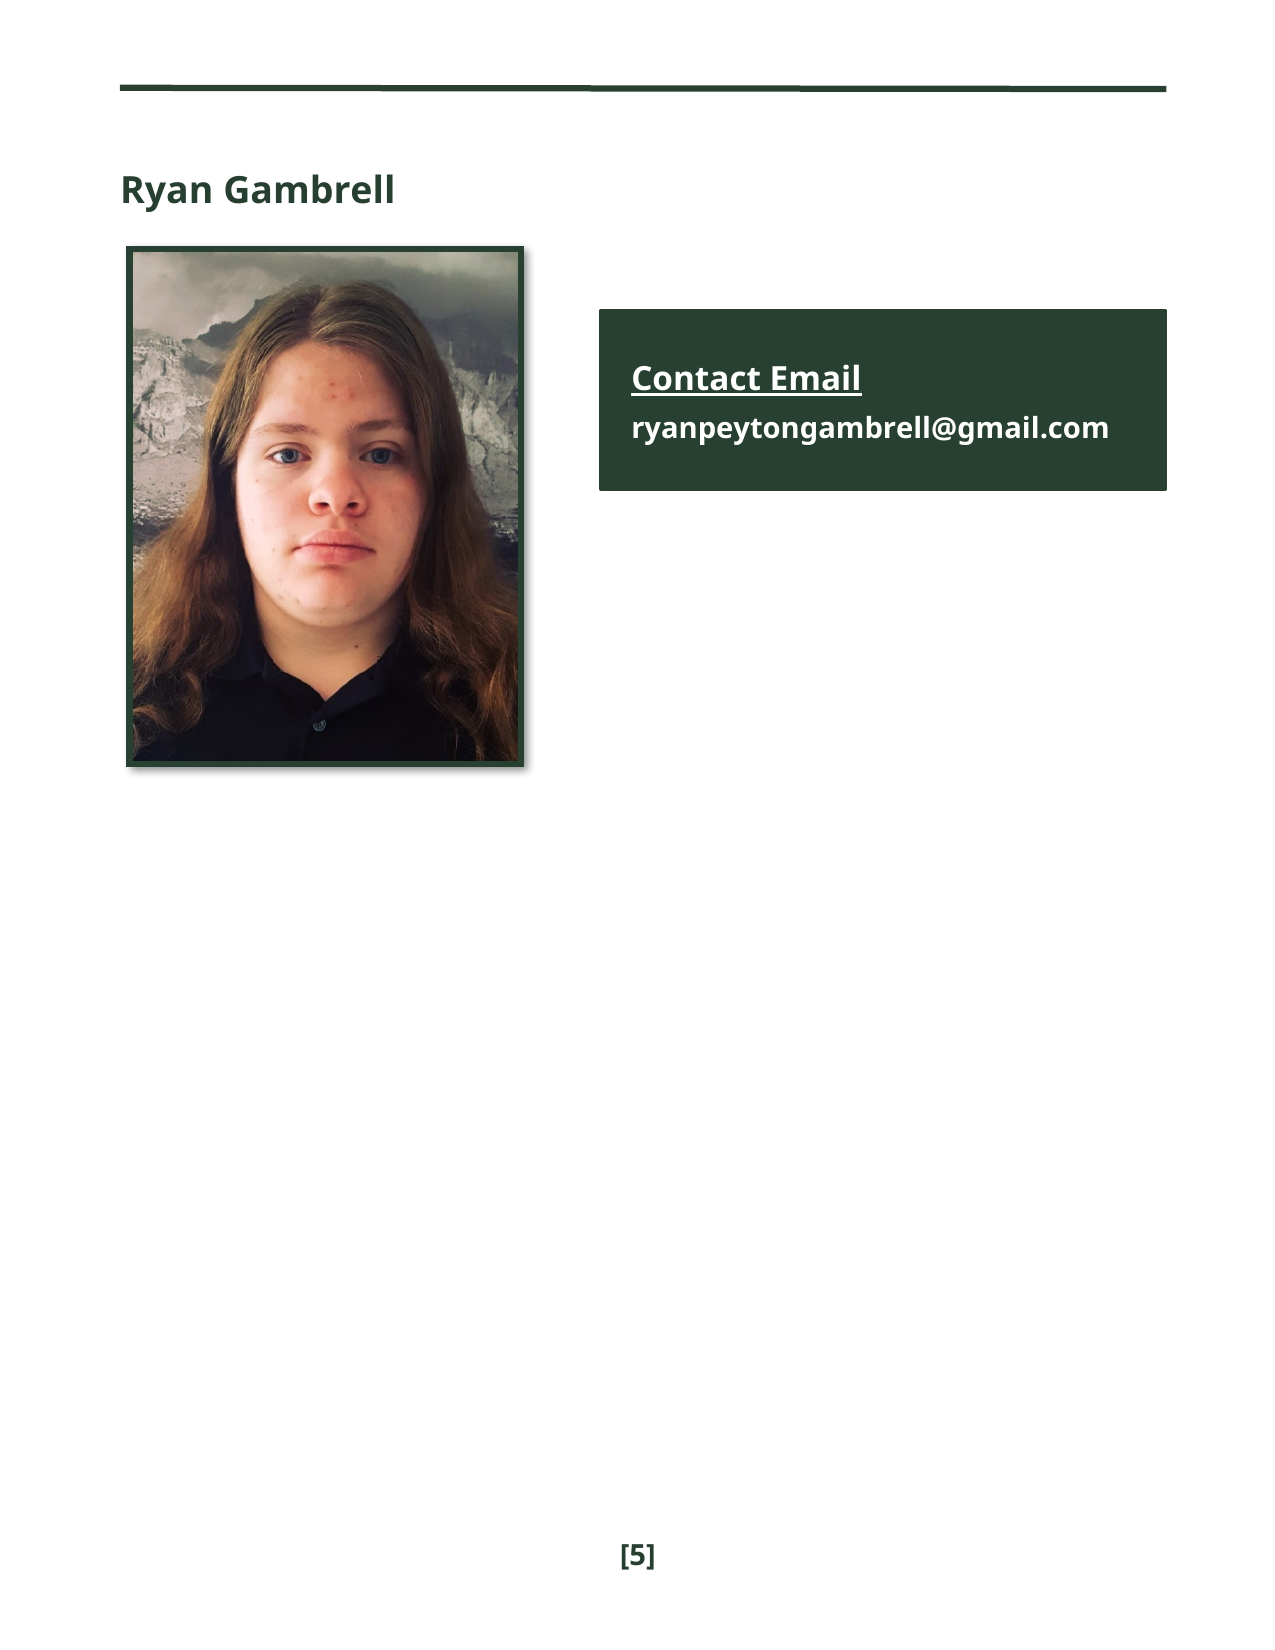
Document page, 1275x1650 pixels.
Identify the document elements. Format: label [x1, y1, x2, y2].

picture [133, 252, 518, 761]
